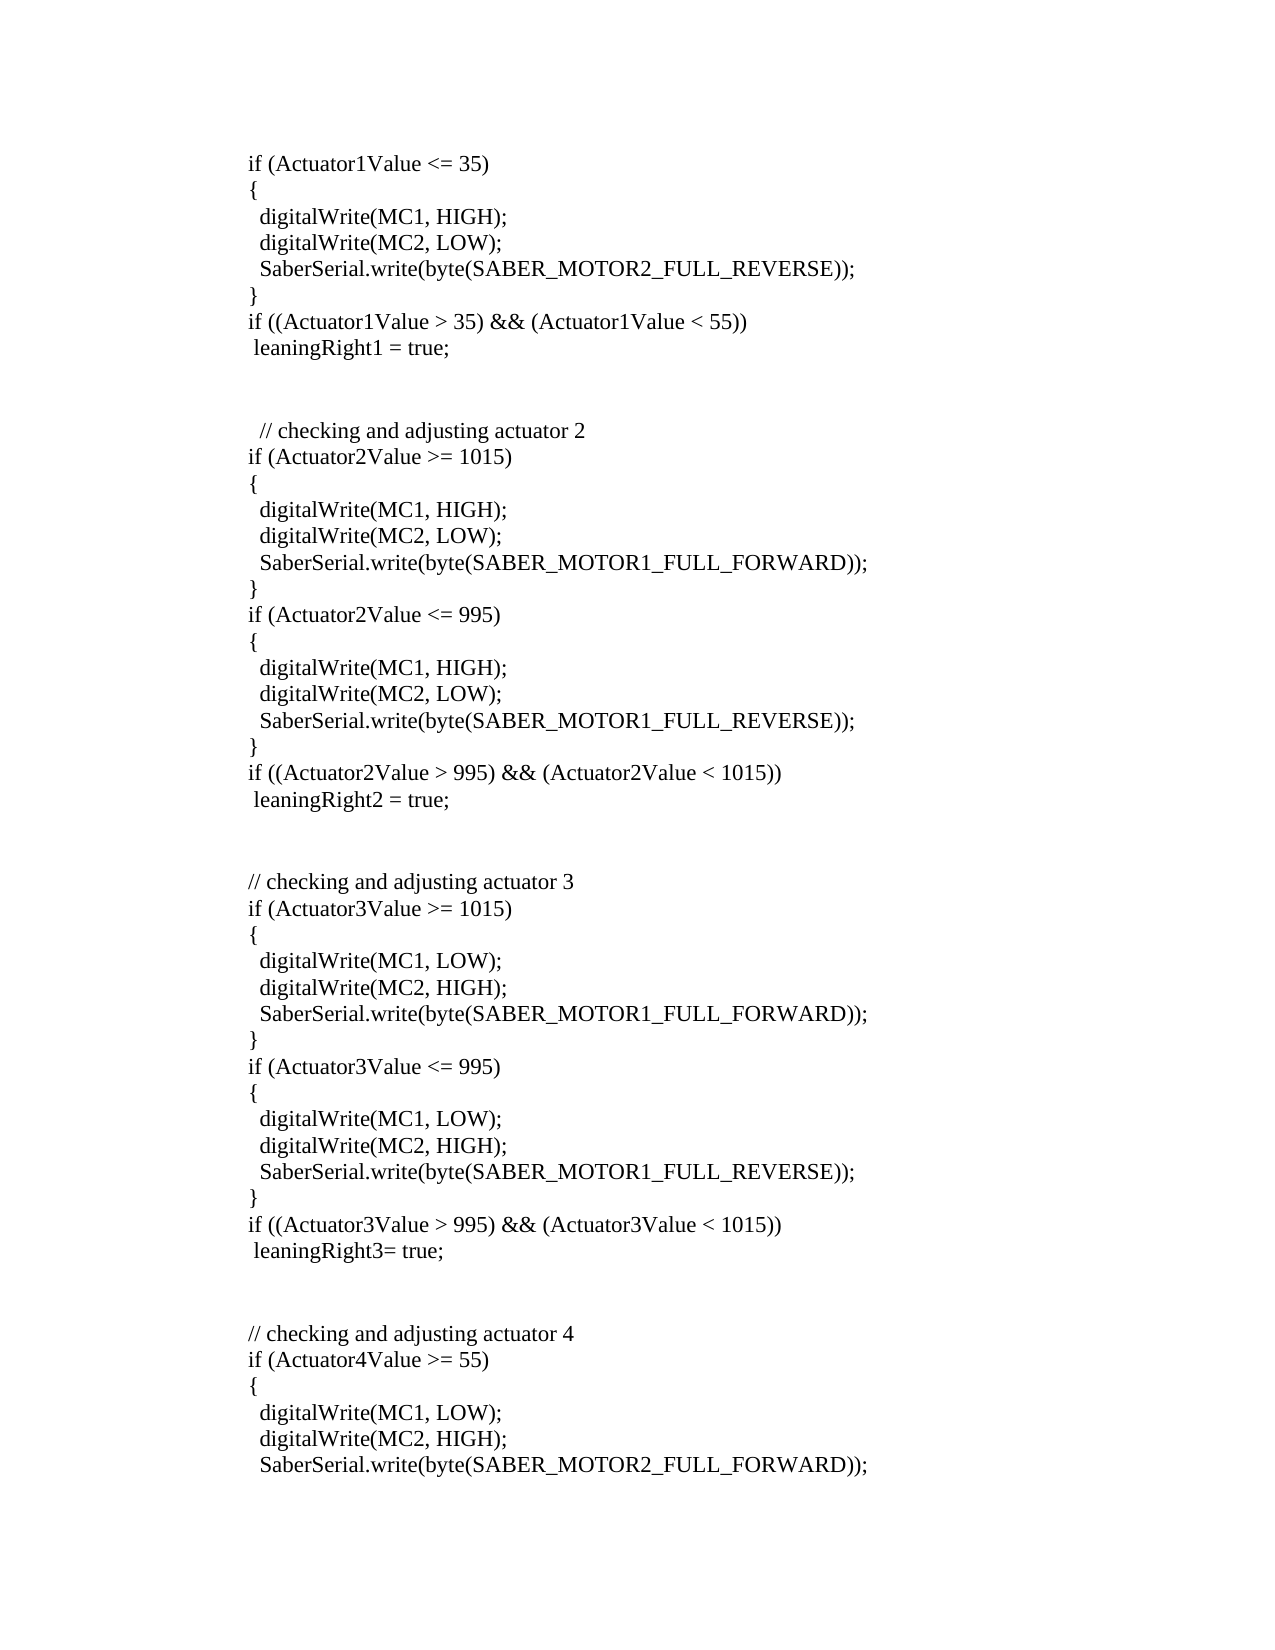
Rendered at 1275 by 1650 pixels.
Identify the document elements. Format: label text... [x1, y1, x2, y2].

text if (Actuator1Value <= 35) [225, 150, 1125, 176]
text digitalWrite(MC1, LOW); [225, 1399, 1125, 1425]
text { [225, 921, 1125, 947]
text SaberSerial.write(byte(SABER_MOTOR1_FULL_FORWARD)); [225, 549, 1125, 575]
text digitalWrite(MC1, HIGH); [225, 496, 1125, 522]
text digitalWrite(MC2, LOW); [225, 680, 1125, 707]
text // checking and adjusting actuator 2 [225, 417, 1125, 443]
text digitalWrite(MC1, LOW); [225, 1105, 1125, 1132]
text leaningRight3= true; [225, 1237, 1125, 1263]
text digitalWrite(MC2, LOW); [225, 522, 1125, 549]
text { [225, 1079, 1125, 1105]
text if (Actuator3Value >= 1015) [225, 894, 1125, 921]
text if (Actuator3Value <= 995) [225, 1053, 1125, 1079]
text digitalWrite(MC2, HIGH); [225, 974, 1125, 1000]
text SaberSerial.write(byte(SABER_MOTOR1_FULL_REVERSE)); [225, 1158, 1125, 1184]
text } [225, 282, 1125, 308]
text { [225, 469, 1125, 496]
text digitalWrite(MC2, HIGH); [225, 1132, 1125, 1158]
text leaningRight1 = true; [225, 334, 1125, 361]
text if (Actuator2Value >= 1015) [225, 443, 1125, 469]
text if ((Actuator1Value > 35) && (Actuator1Value < 55)) [225, 308, 1125, 334]
text if ((Actuator2Value > 995) && (Actuator2Value < 1015)) [225, 759, 1125, 786]
text SaberSerial.write(byte(SABER_MOTOR1_FULL_FORWARD)); [225, 1000, 1125, 1026]
text digitalWrite(MC2, HIGH); [225, 1425, 1125, 1451]
text SaberSerial.write(byte(SABER_MOTOR2_FULL_REVERSE)); [225, 255, 1125, 282]
text // checking and adjusting actuator 4 [225, 1319, 1125, 1346]
text } [225, 575, 1125, 601]
text { [225, 1372, 1125, 1399]
text digitalWrite(MC2, LOW); [225, 229, 1125, 255]
text } [225, 733, 1125, 759]
text SaberSerial.write(byte(SABER_MOTOR2_FULL_FORWARD)); [225, 1451, 1125, 1478]
text { [225, 628, 1125, 654]
text } [225, 1184, 1125, 1211]
text leaningRight2 = true; [225, 786, 1125, 812]
text if (Actuator2Value <= 995) [225, 601, 1125, 628]
text digitalWrite(MC1, LOW); [225, 947, 1125, 974]
text SaberSerial.write(byte(SABER_MOTOR1_FULL_REVERSE)); [225, 707, 1125, 733]
text } [225, 1026, 1125, 1053]
text if (Actuator4Value >= 55) [225, 1346, 1125, 1372]
text digitalWrite(MC1, HIGH); [225, 654, 1125, 680]
text digitalWrite(MC1, HIGH); [225, 203, 1125, 229]
text // checking and adjusting actuator 3 [225, 868, 1125, 894]
text { [225, 176, 1125, 203]
text if ((Actuator3Value > 995) && (Actuator3Value < 1015)) [225, 1211, 1125, 1237]
